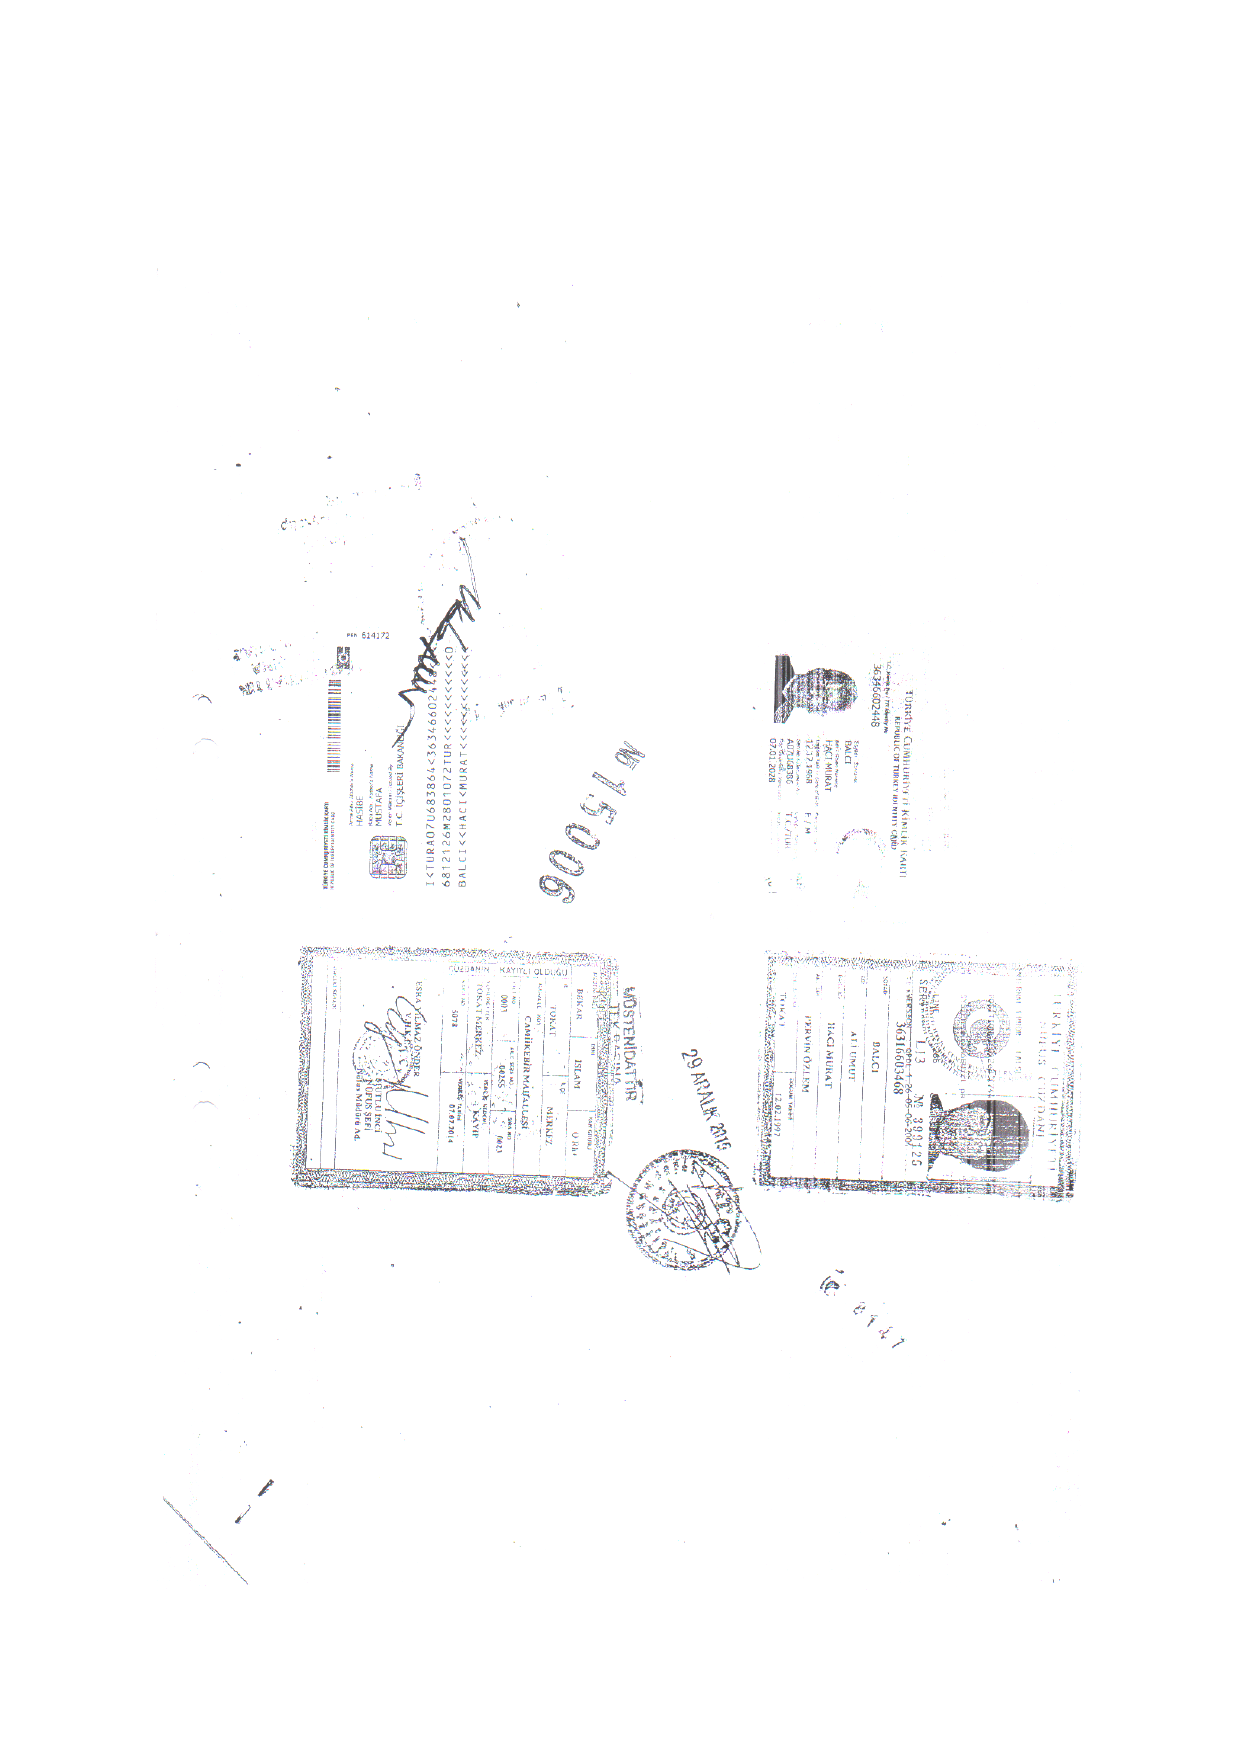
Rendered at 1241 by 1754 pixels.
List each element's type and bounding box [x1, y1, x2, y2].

picture [147, 268, 1093, 1604]
